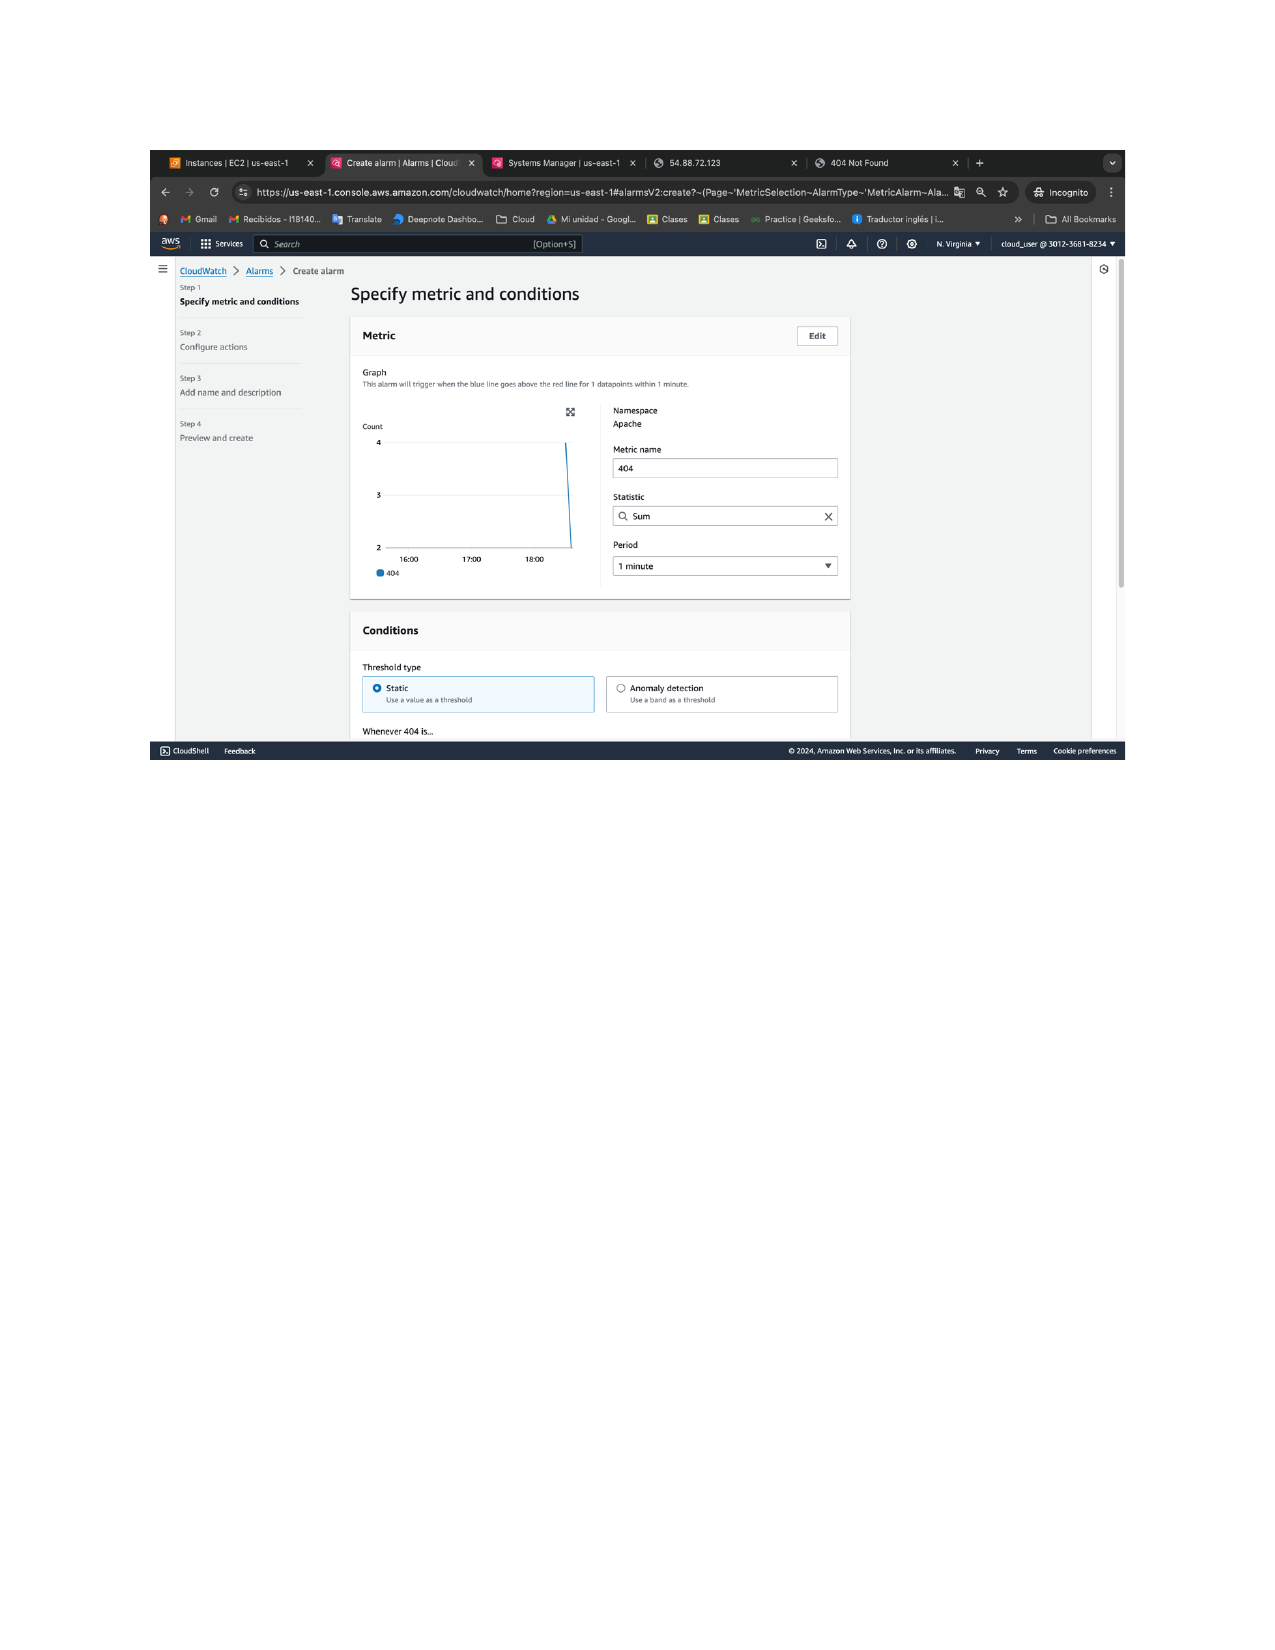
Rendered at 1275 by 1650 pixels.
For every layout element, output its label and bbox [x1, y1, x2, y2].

picture [150, 150, 1125, 760]
